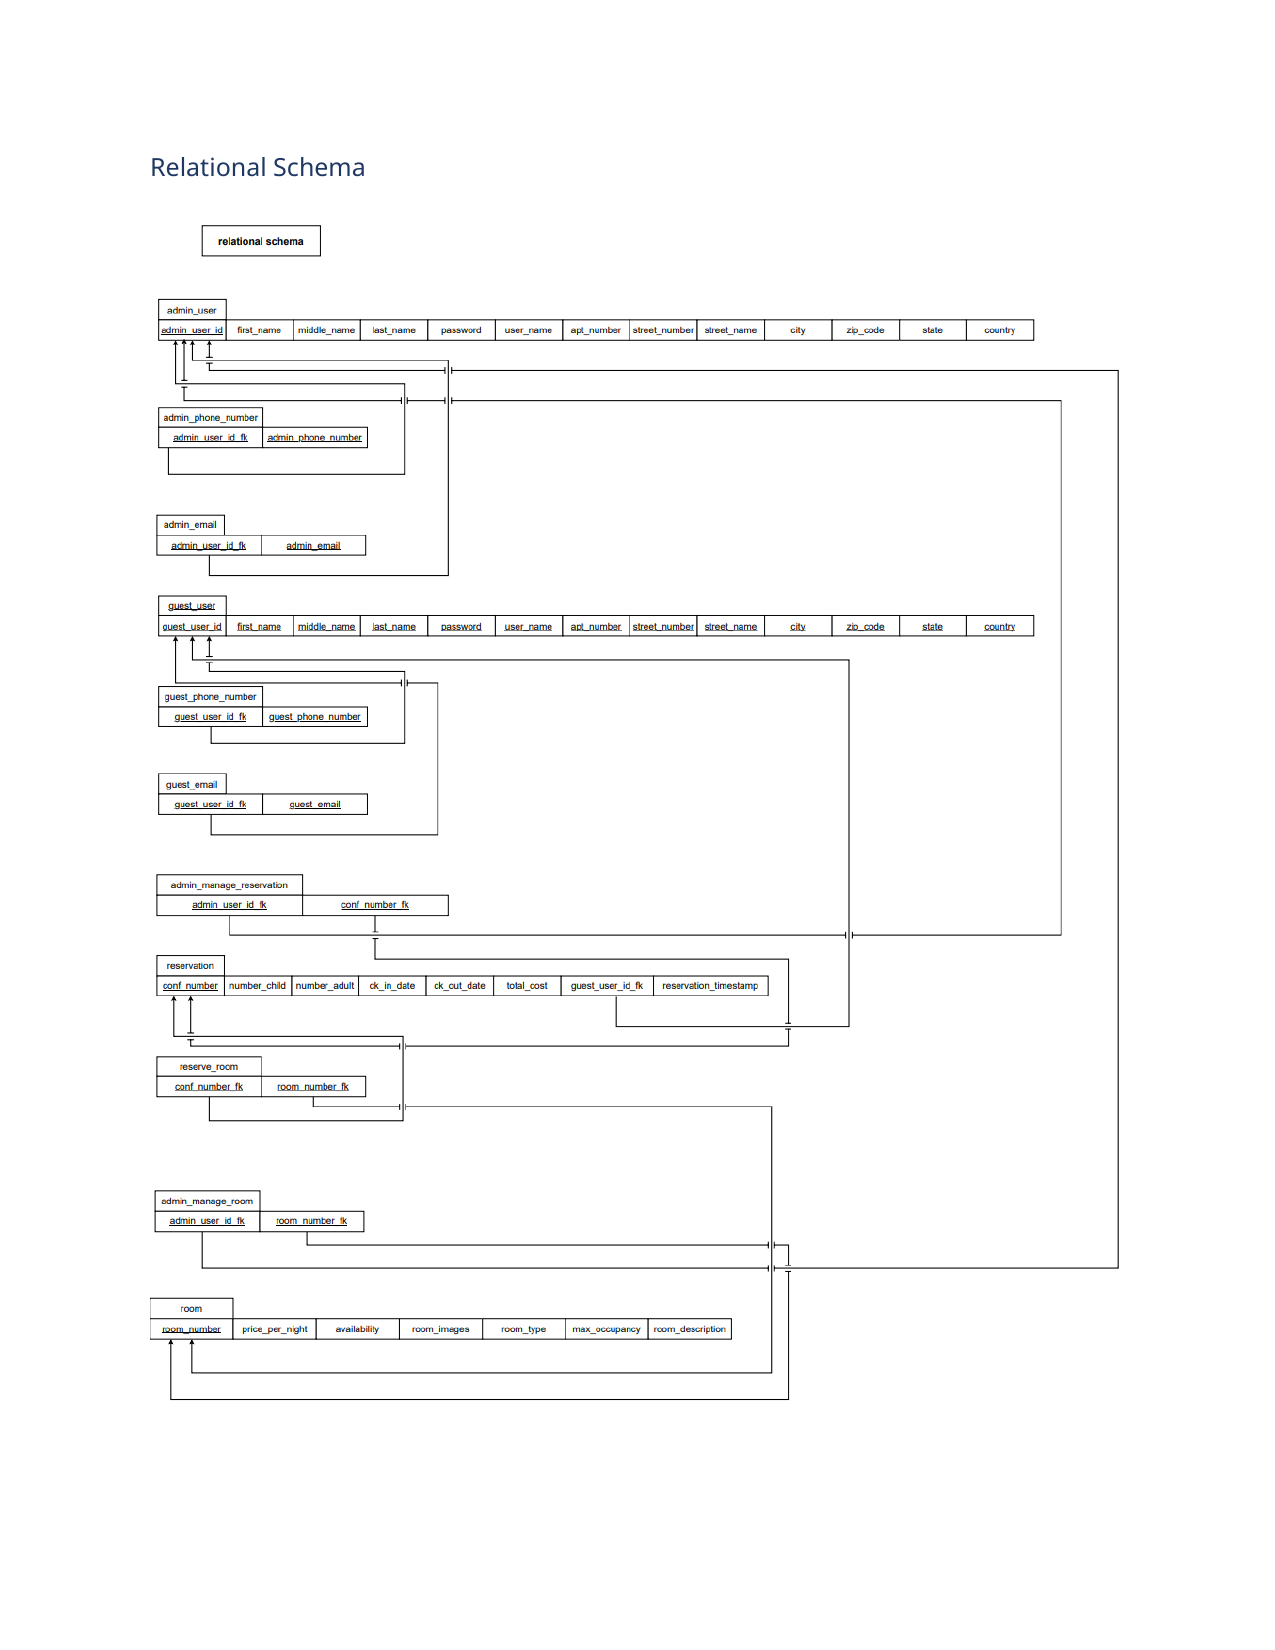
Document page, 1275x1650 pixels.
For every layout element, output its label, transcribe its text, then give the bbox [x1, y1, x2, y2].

picture [150, 218, 1125, 1408]
subtitle Relational Schema [150, 150, 1125, 184]
